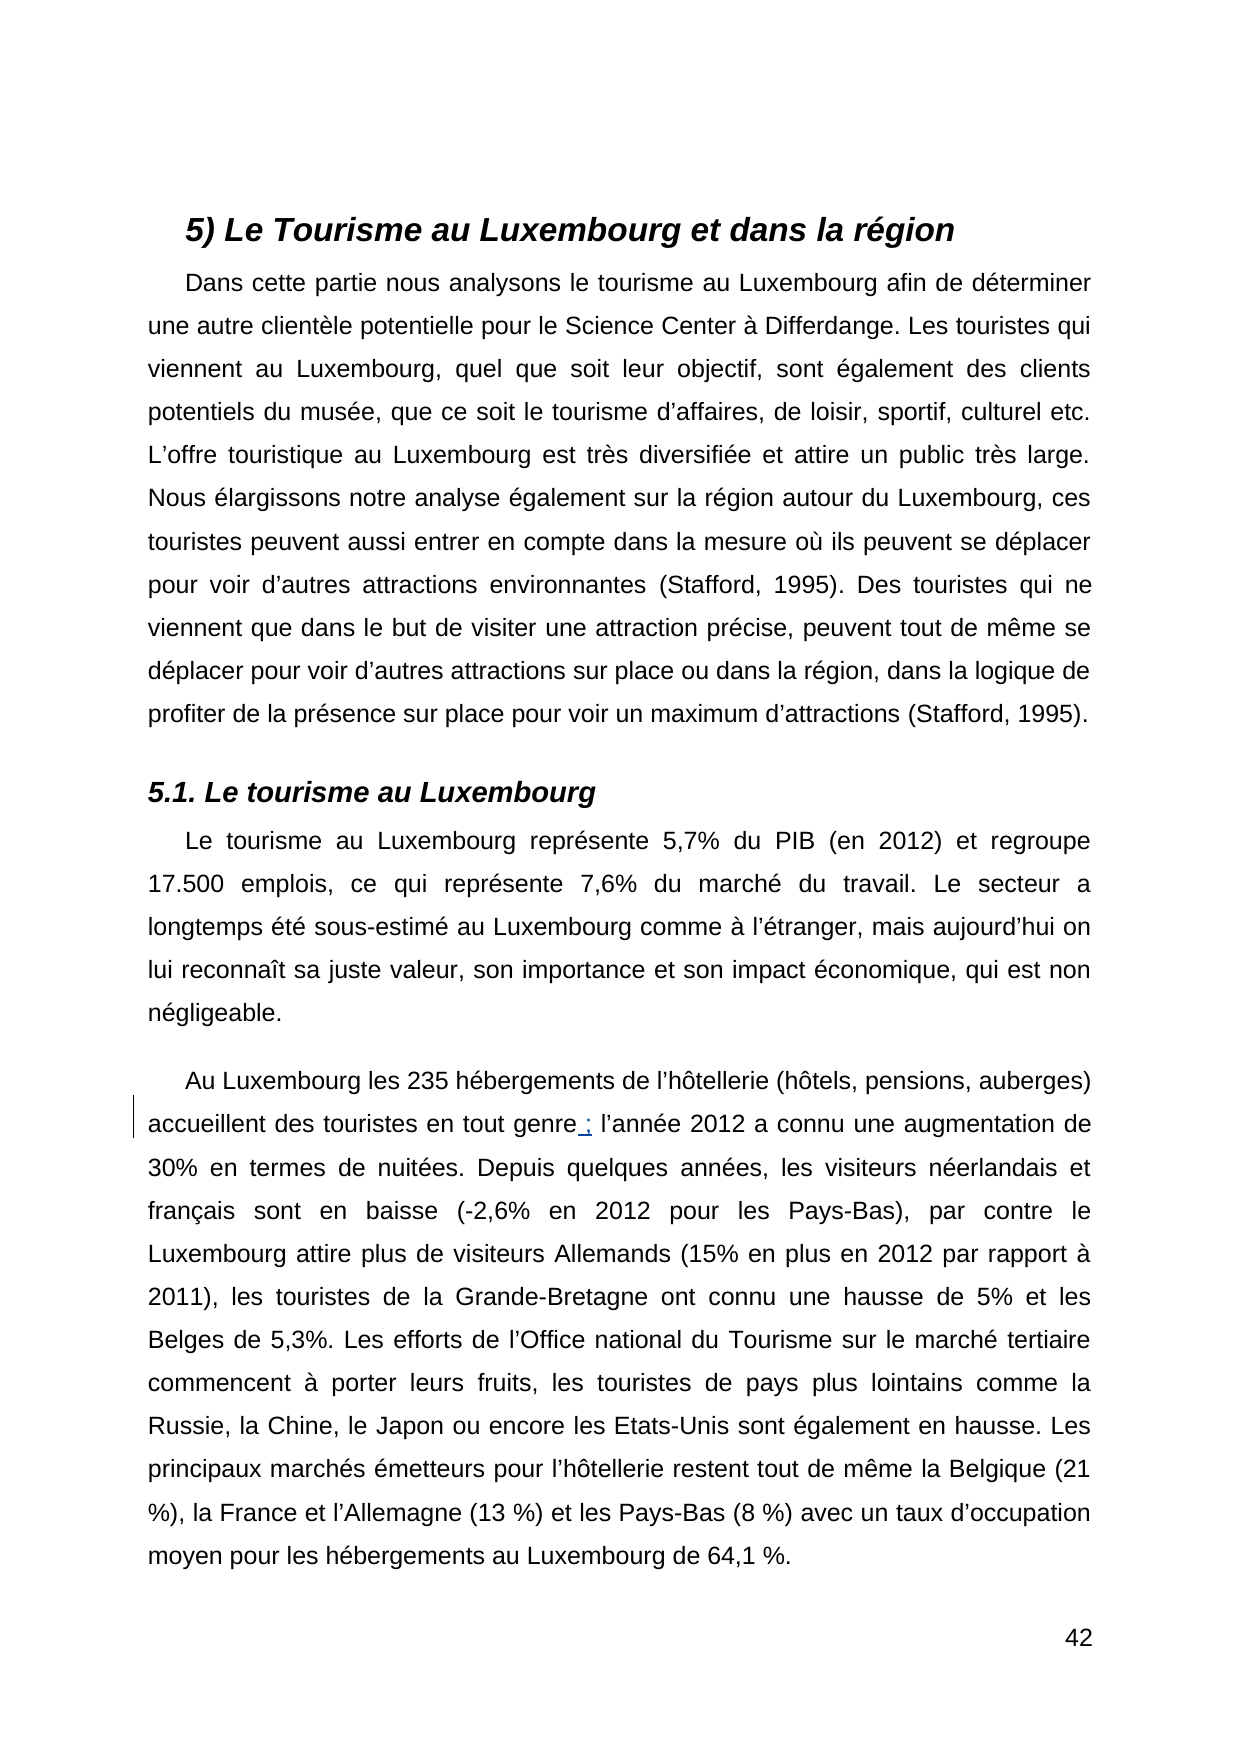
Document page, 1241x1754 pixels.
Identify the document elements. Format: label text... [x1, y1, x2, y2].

text Le tourisme au Luxembourg représente 5,7% du PIB (en 2012) et regroupe 17.500 emplois, ce qui représente 7,6% du marché du travail. Le secteur a longtemps été sous-estimé au Luxembourg comme à l’étranger, mais aujourd’hui on lui reconnaît sa juste valeur, son importance et son impact économique, qui est non négligeable. [148, 826, 1093, 1027]
subtitle 5.1. Le tourisme au Luxembourg [148, 775, 1093, 809]
subtitle Le Tourisme au Luxembourg et dans la région [185, 210, 1093, 248]
text Au Luxembourg les 235 hébergements de l’hôtellerie (hôtels, pensions, auberges) accueillent des touristes en tout genre l’année 2012 a connu une augmentation de 30% en termes de nuitées. Depuis quelques années, les visiteurs néerlandais et français sont en baisse (-2,6% en 2012 pour les Pays-Bas), par contre le Luxembourg attire plus de visiteurs Allemands (15% en plus en 2012 par rapport à 2011), les touristes de la Grande-Bretagne ont connu une hausse de 5% et les Belges de 5,3%. Les efforts de l’Office national du Tourisme sur le marché tertiaire commencent à porter leurs fruits, les touristes de pays plus lointains comme la Russie, la Chine, le Japon ou encore les Etats-Unis sont également en hausse. Les principaux marchés émetteurs pour l’hôtellerie restent tout de même la Belgique (21 %), la France et l’Allemagne (13 %) et les Pays-Bas (8 %) avec un taux d’occupation moyen pour les hébergements au Luxembourg de 64,1 %. [148, 1066, 1093, 1569]
text Dans cette partie nous analysons le tourisme au Luxembourg afin de déterminer une autre clientèle potentielle pour le Science Center à Differdange. Les touristes qui viennent au Luxembourg, quel que soit leur objectif, sont également des clients potentiels du musée, que ce soit le tourisme d’affaires, de loisir, sportif, culturel etc. L’offre touristique au Luxembourg est très diversifiée et attire un public très large. Nous élargissons notre analyse également sur la région autour du Luxembourg, ces touristes peuvent aussi entrer en compte dans la mesure où ils peuvent se déplacer pour voir d’autres attractions environnantes. Des touristes qui ne viennent que dans le but de visiter une attraction précise, peuvent tout de même se déplacer pour voir d’autres attractions sur place ou dans la région, dans la logique de profiter de la présence sur place pour voir un maximum d’attractions. [148, 268, 1093, 728]
